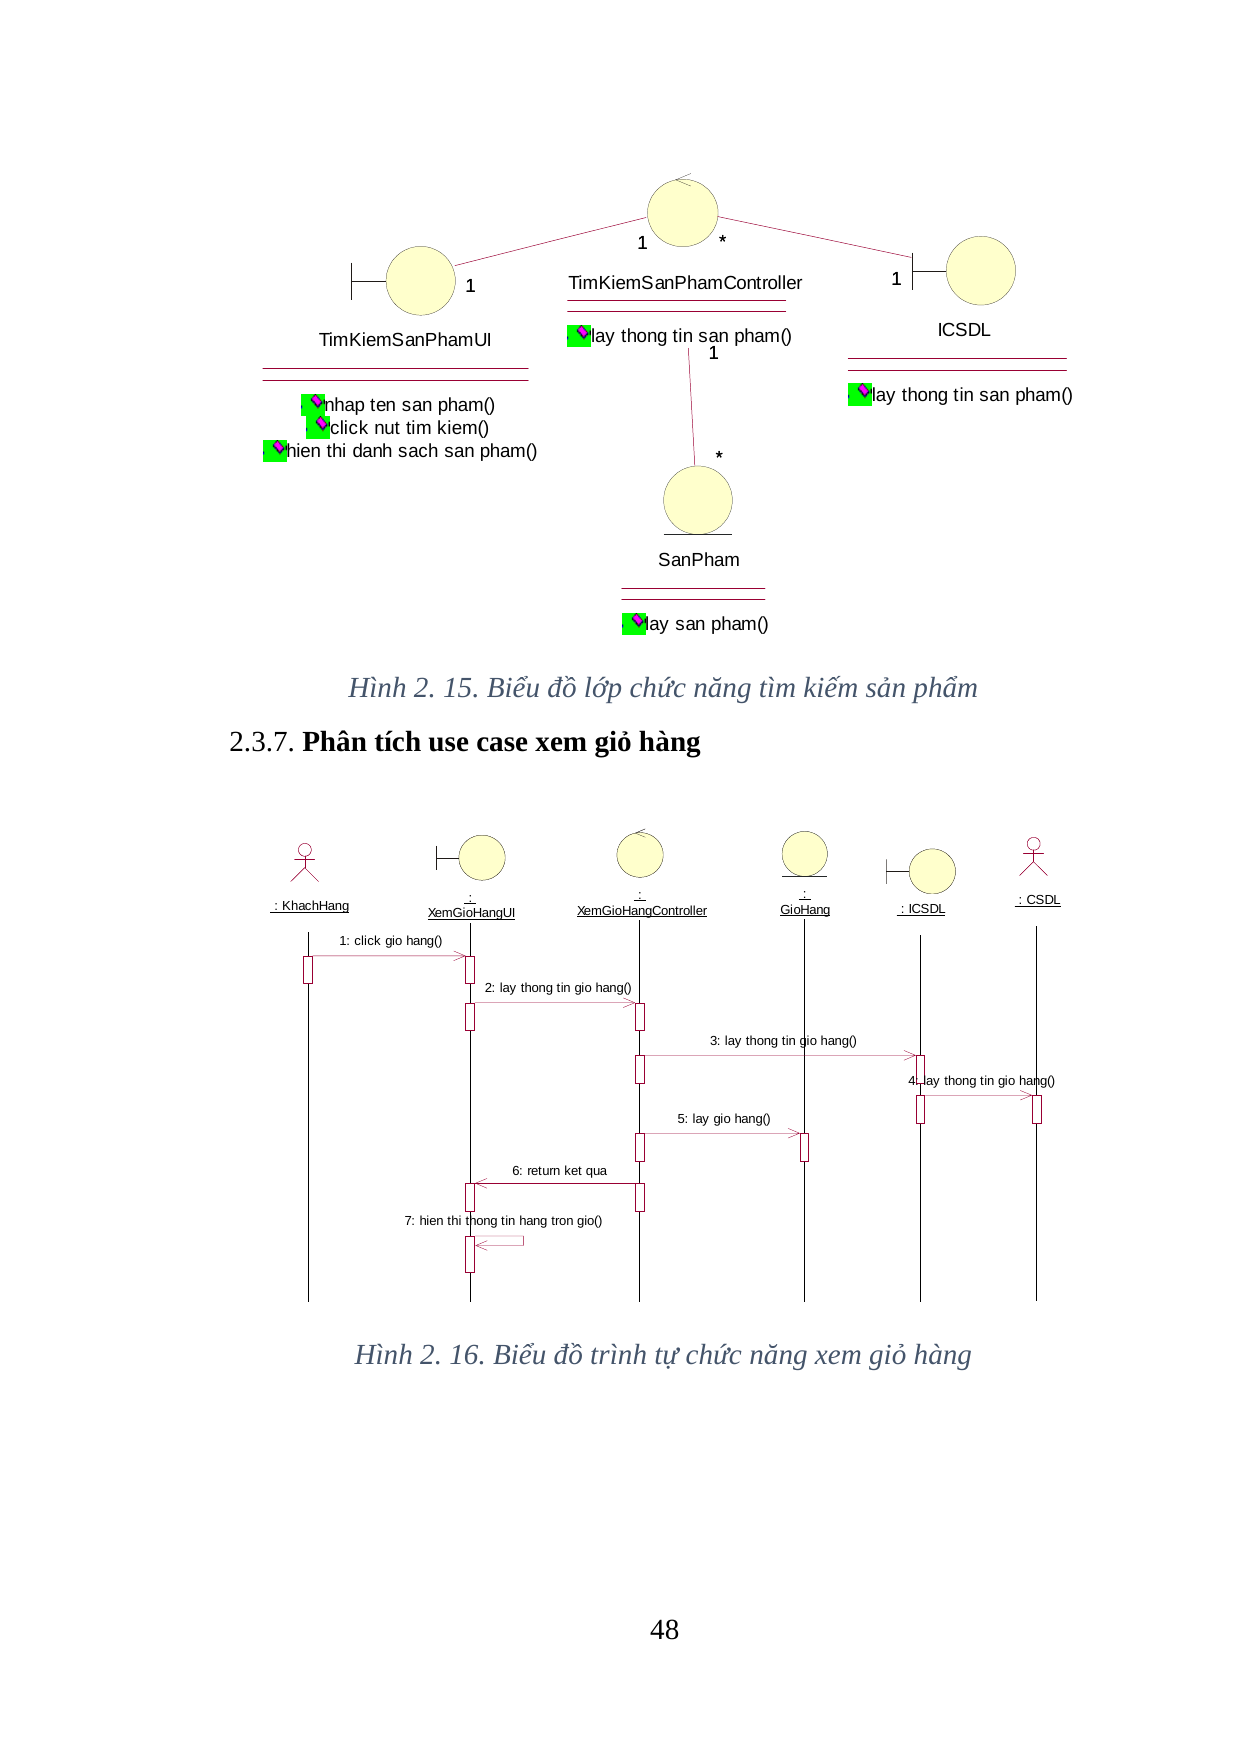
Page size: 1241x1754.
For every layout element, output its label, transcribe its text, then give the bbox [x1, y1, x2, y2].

text Hình 2. 16. Biểu đồ trình tự chức năng xem giỏ hàng [207, 1337, 1122, 1371]
subtitle Phân tích use case xem giỏ hàng [302, 724, 1122, 758]
text Hình 2. 15. Biểu đồ lớp chức năng tìm kiếm sản phẩm [207, 670, 1122, 704]
